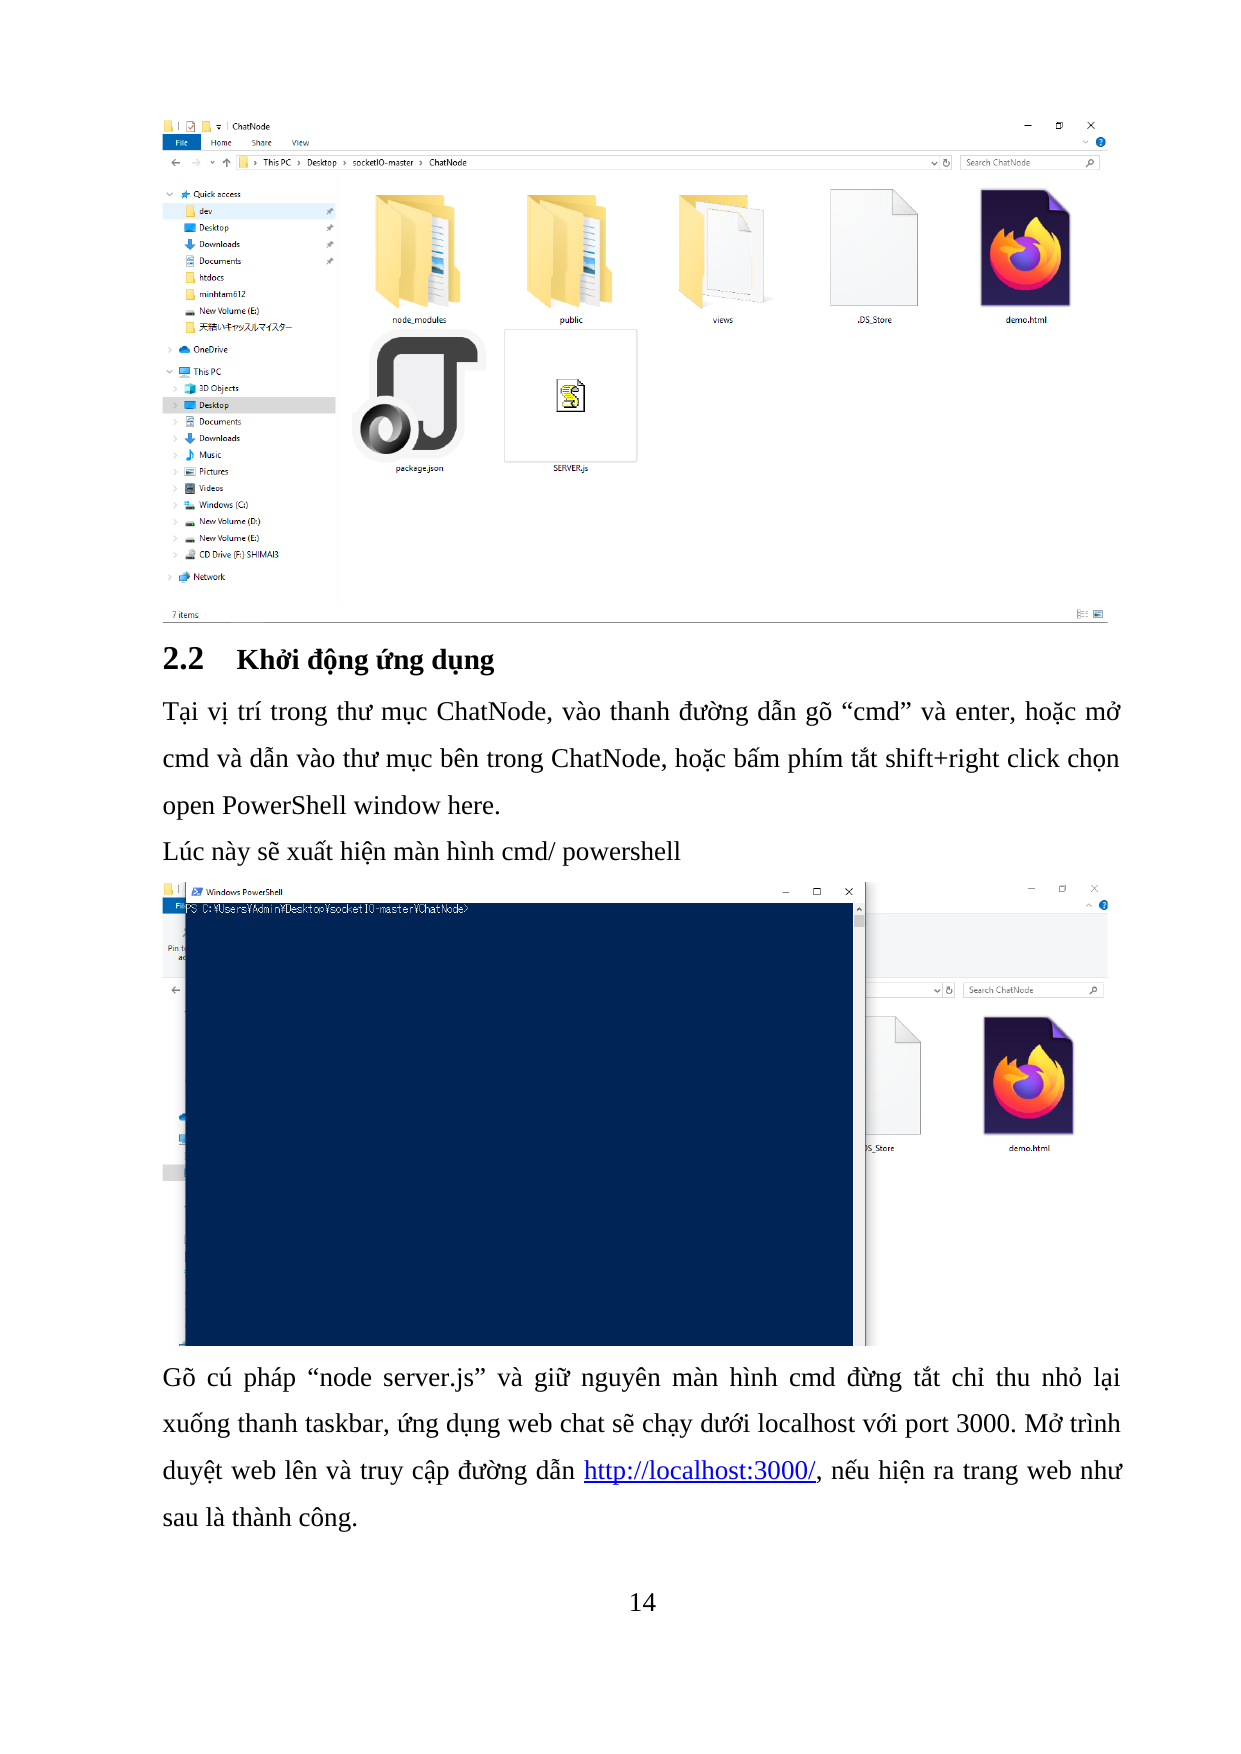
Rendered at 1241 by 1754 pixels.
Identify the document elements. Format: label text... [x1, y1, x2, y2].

text Gõ cú pháp “node server.js” và giữ nguyên màn hình cmd đừng tắt chỉ thu nhỏ lại xuống thanh taskbar, ứng dụng web chat sẽ chạy dưới localhost với port 3000. Mở trình duyệt web lên và truy cập đường dẫn http://localhost:3000/, nếu hiện ra trang web như sau là thành công. [162, 1361, 1122, 1532]
text Lúc này sẽ xuất hiện màn hình cmd/ powershell [162, 835, 1122, 867]
text Tại vị trí trong thư mục ChatNode, vào thanh đường dẫn gõ “cmd” và enter, hoặc mở cmd và dẫn vào thư mục bên trong ChatNode, hoặc bấm phím tắt shift+right click chọn open PowerShell window here. [162, 695, 1122, 820]
picture [162, 118, 1108, 623]
text 2.2 Khởi động ứng dụng [162, 638, 1122, 676]
picture [162, 882, 1108, 1346]
